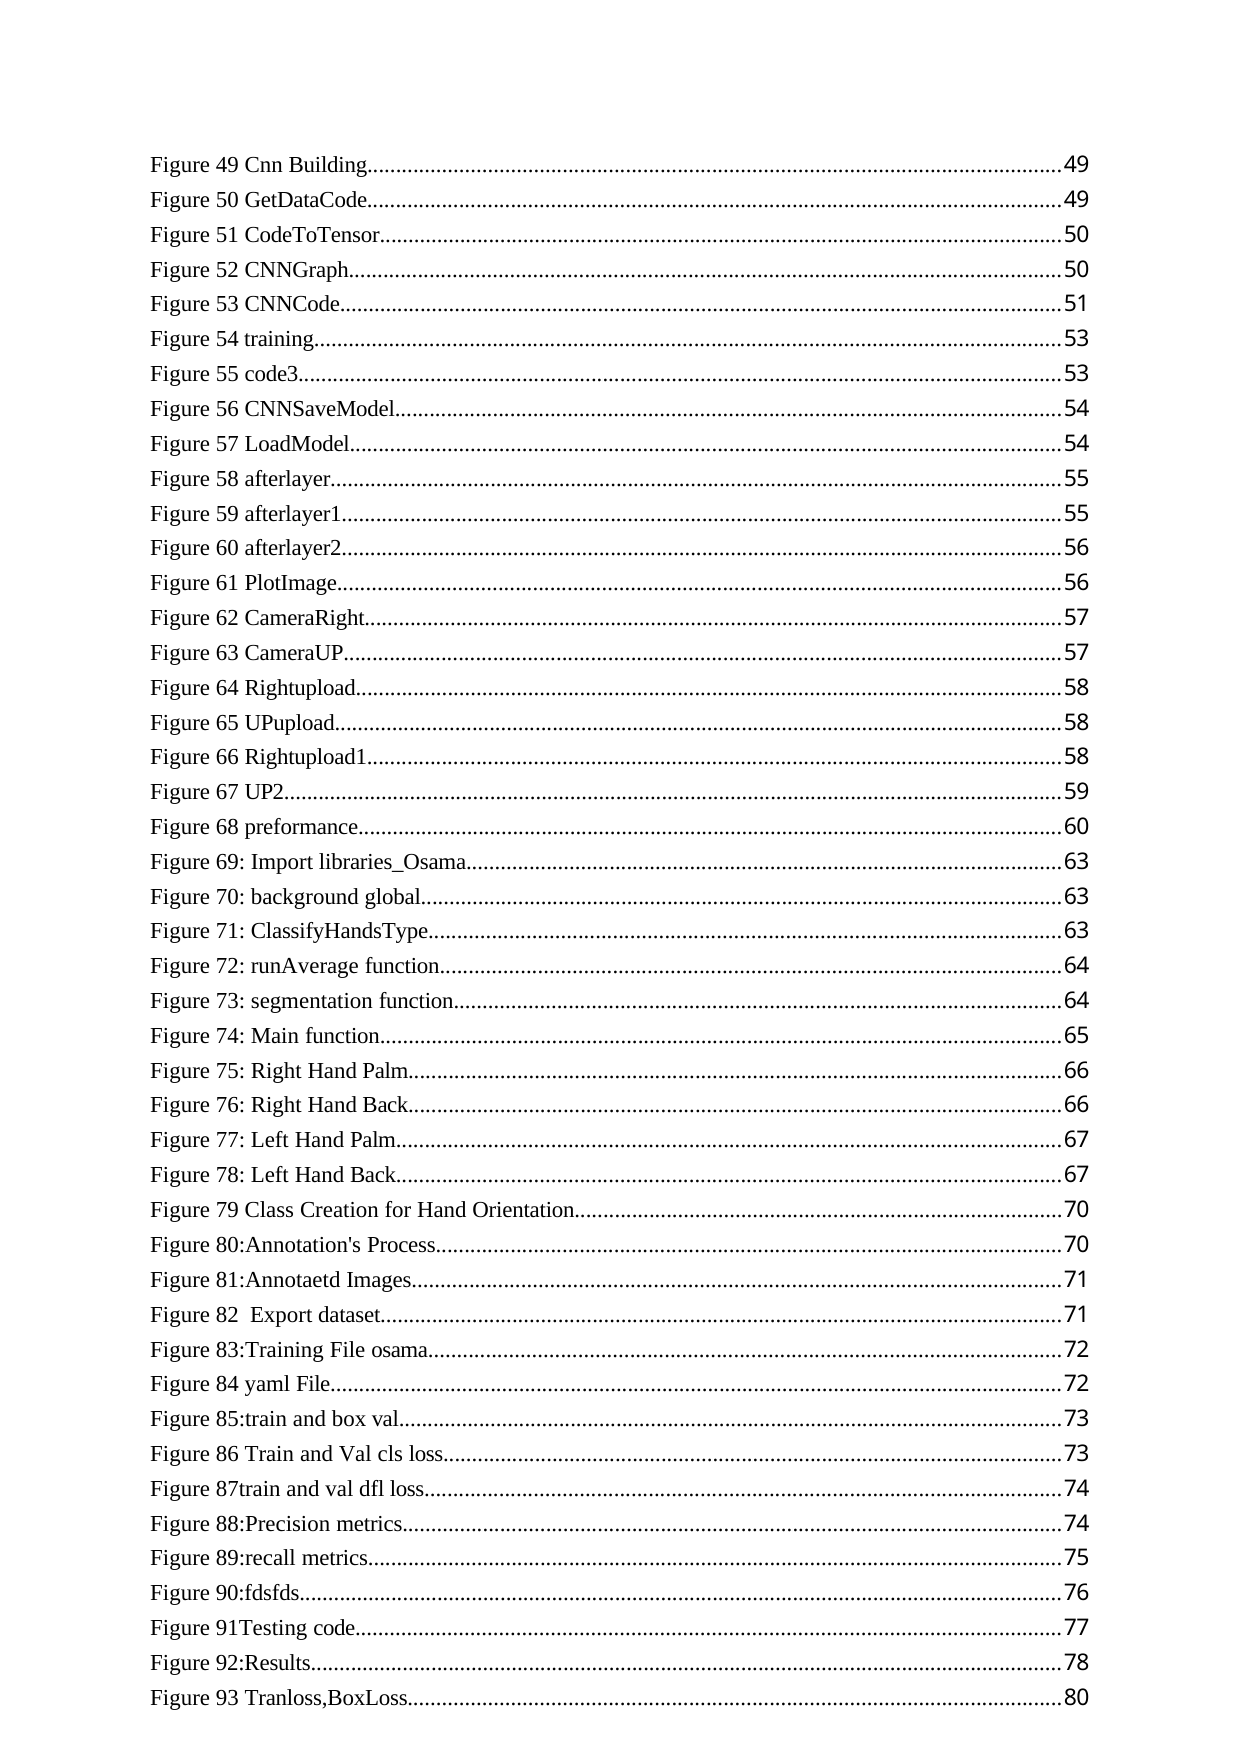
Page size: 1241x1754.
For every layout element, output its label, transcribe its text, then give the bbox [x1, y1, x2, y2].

text Figure 64 Rightupload 58 [150, 671, 1219, 702]
text Figure 85:train and box val 73 [150, 1402, 1219, 1433]
text Figure 53 CNNCode 51 [150, 287, 1219, 319]
text Figure 54 training 53 [150, 322, 1219, 353]
text Figure 72: runAverage function 64 [150, 949, 1219, 980]
text Figure 60 afterlayer2 56 [150, 531, 1219, 562]
text Figure 51 CodeToTensor 50 [150, 218, 1219, 249]
text Figure 61 PlotImage 56 [150, 566, 1219, 597]
text Figure 79 Class Creation for Hand Orientation 70 [150, 1193, 1219, 1224]
text Figure 70: background global 63 [150, 879, 1219, 911]
text Figure 74: Main function 65 [150, 1019, 1219, 1050]
text Figure 76: Right Hand Back 66 [150, 1088, 1219, 1120]
text Figure 49 Cnn Building 49 [150, 148, 1219, 179]
text Figure 69: Import libraries_Osama 63 [150, 845, 1219, 876]
text Figure 88:Precision metrics 74 [150, 1506, 1219, 1538]
text Figure 92:Results 78 [150, 1646, 1219, 1677]
text Figure 63 CameraUP 57 [150, 636, 1219, 667]
text Figure 68 preformance 60 [150, 810, 1219, 841]
text Figure 59 afterlayer1 55 [150, 496, 1219, 528]
text Figure 62 CameraRight 57 [150, 601, 1219, 632]
text Figure 52 CNNGraph 50 [150, 252, 1219, 284]
text Figure 86 Train and Val cls loss 73 [150, 1437, 1219, 1468]
text Figure 87train and val dfl loss 74 [150, 1472, 1219, 1503]
text Figure 56 CNNSaveModel 54 [150, 392, 1219, 423]
text Figure 93 Tranloss,BoxLoss 80 [150, 1681, 1219, 1712]
text Figure 73: segmentation function 64 [150, 984, 1219, 1015]
text Figure 57 LoadModel 54 [150, 427, 1219, 458]
text Figure 89:recall metrics 75 [150, 1541, 1219, 1573]
text Figure 71: ClassifyHandsType 63 [150, 914, 1219, 946]
text Figure 91Testing code 77 [150, 1611, 1219, 1642]
text Figure 65 UPupload 58 [150, 705, 1219, 737]
text Figure 83:Training File osama 72 [150, 1332, 1219, 1364]
text Figure 84 yaml File 72 [150, 1367, 1219, 1398]
text Figure 67 UP2 59 [150, 775, 1219, 806]
text Figure 55 code3 53 [150, 357, 1219, 388]
text Figure 58 afterlayer 55 [150, 462, 1219, 493]
text Figure 80:Annotation's Process 70 [150, 1228, 1219, 1259]
text Figure 90:fdsfds 76 [150, 1576, 1219, 1607]
text Figure 78: Left Hand Back 67 [150, 1158, 1219, 1189]
text Figure 75: Right Hand Palm 66 [150, 1054, 1219, 1085]
text Figure 82 Export dataset 71 [150, 1298, 1219, 1329]
text Figure 50 GetDataCode 49 [150, 183, 1219, 214]
text Figure 66 Rightupload1 58 [150, 740, 1219, 772]
text Figure 81:Annotaetd Images 71 [150, 1263, 1219, 1294]
text Figure 77: Left Hand Palm 67 [150, 1123, 1219, 1154]
